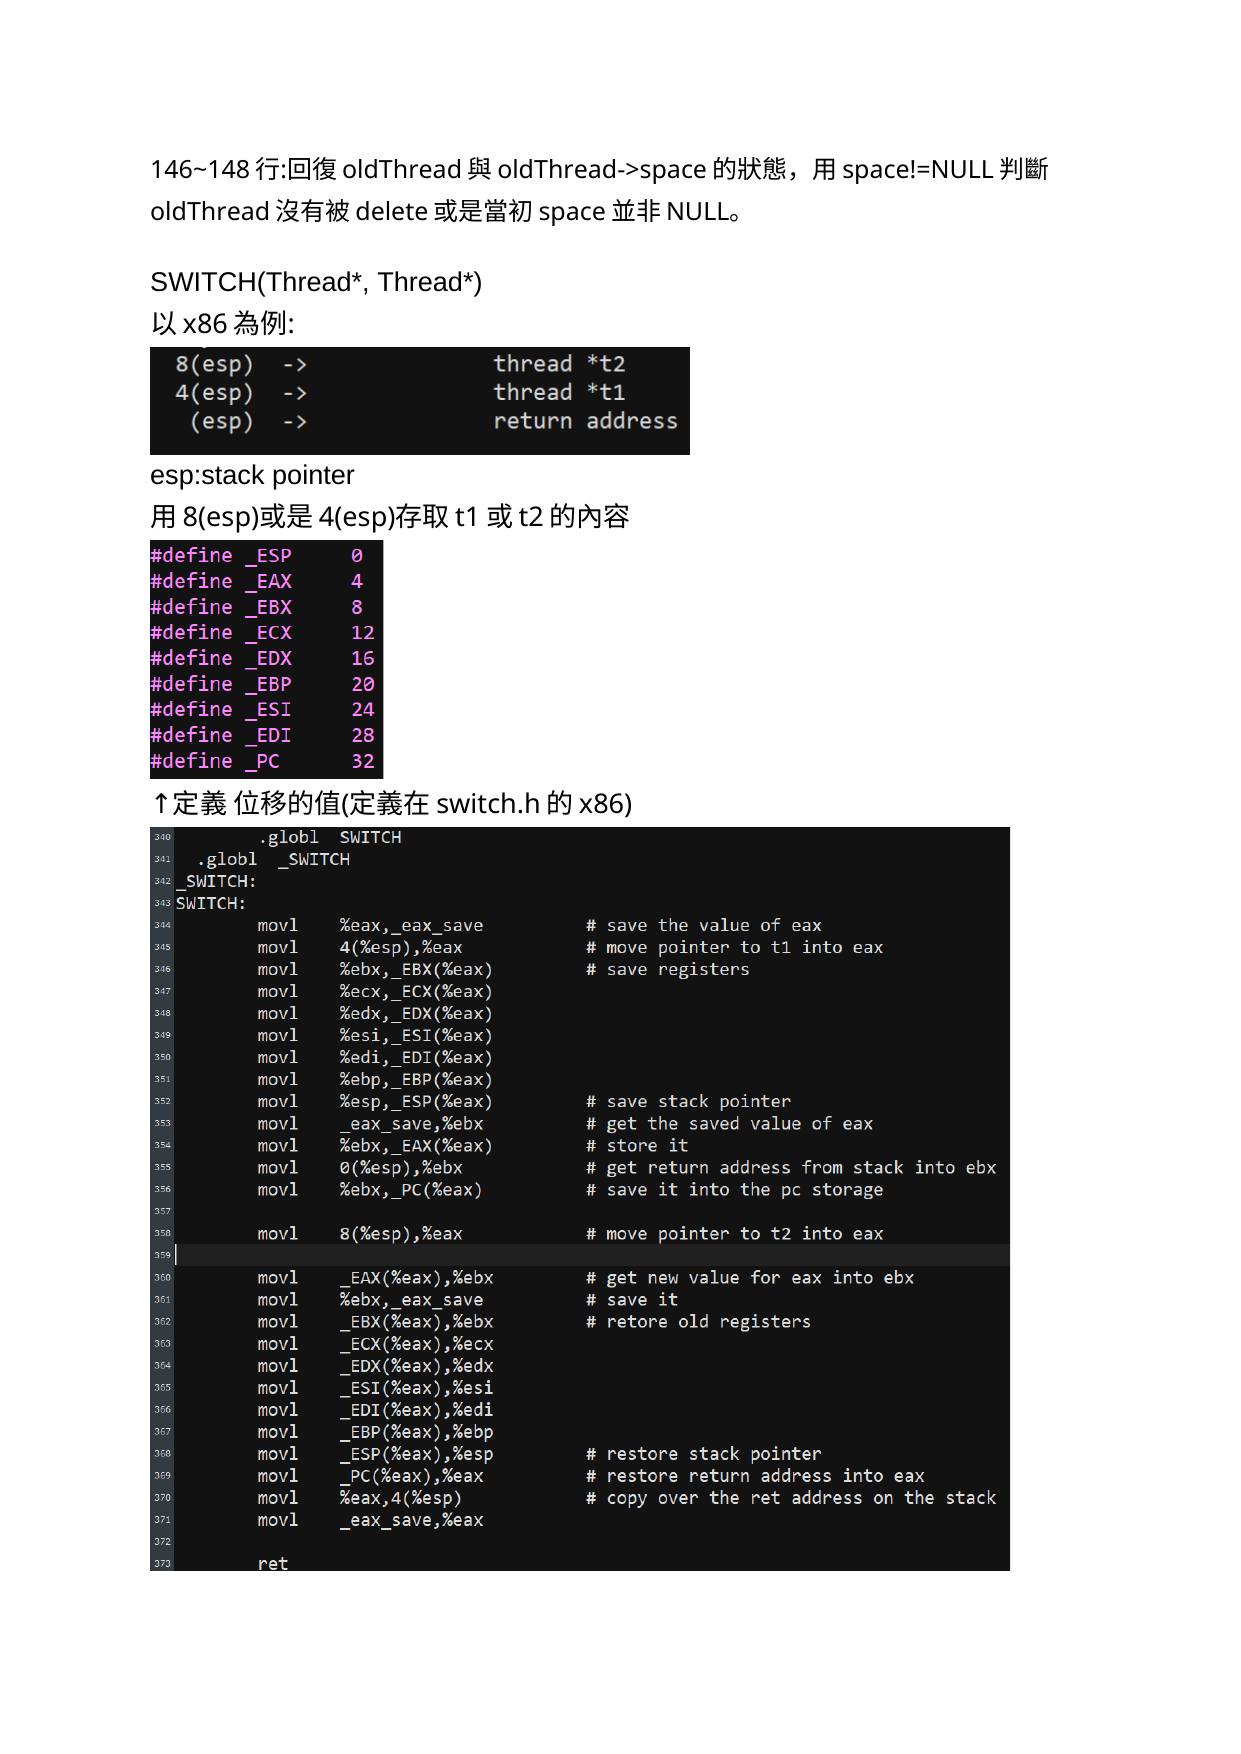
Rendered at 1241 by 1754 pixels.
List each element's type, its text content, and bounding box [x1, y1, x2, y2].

text 用8(esp)或是4(esp)存取t1或t2的內容 [150, 495, 1090, 534]
text esp:stack pointer [150, 459, 1090, 490]
text ↑定義 位移的值(定義在switch.h的x86) [150, 782, 1090, 821]
text 146~148行:回復oldThread與oldThread->space的狀態，用space!=NULL判斷oldThread沒有被delete或是當初space並非NULL。 [150, 150, 1090, 228]
picture [150, 347, 690, 455]
text SWITCH(Thread*, Thread*) [150, 266, 1090, 298]
picture [150, 540, 384, 779]
picture [150, 827, 1011, 1571]
text 以x86為例: [150, 302, 1090, 342]
